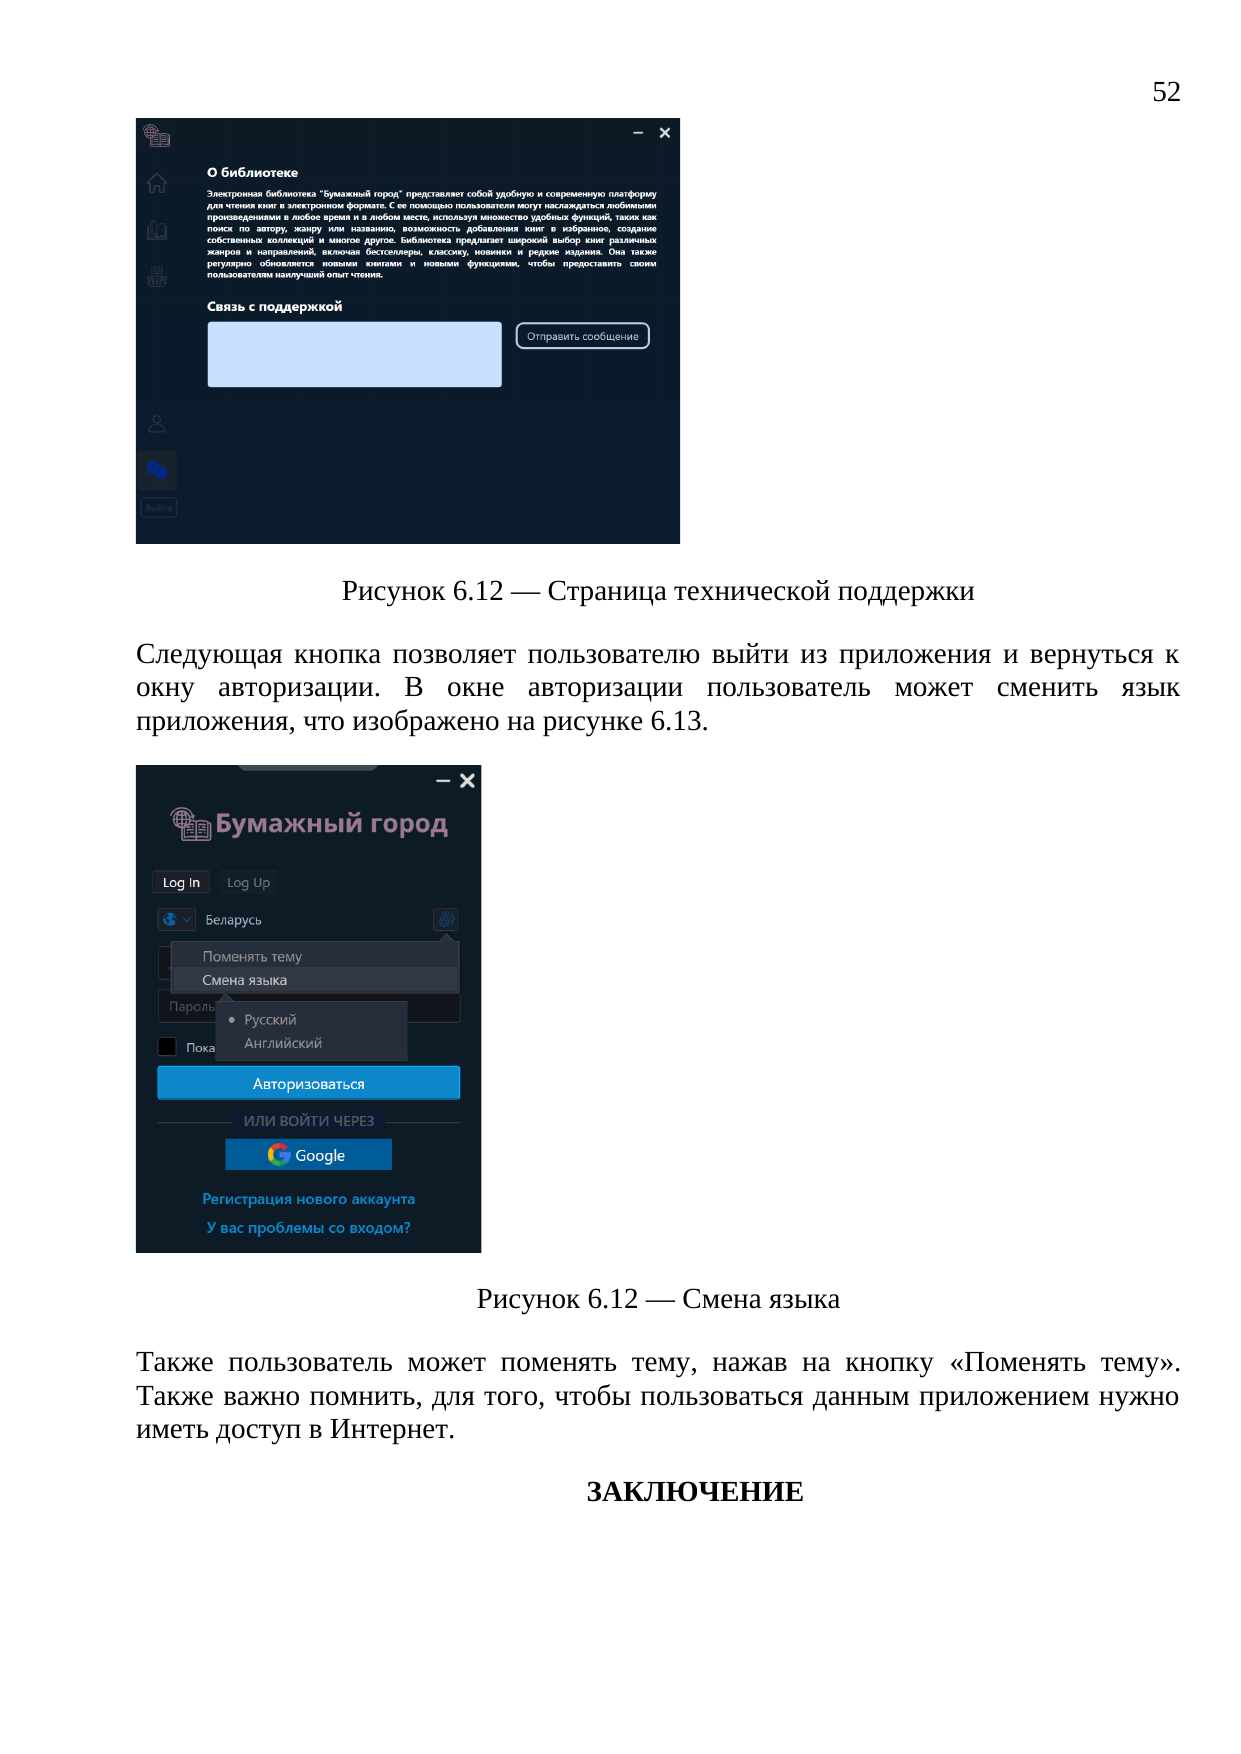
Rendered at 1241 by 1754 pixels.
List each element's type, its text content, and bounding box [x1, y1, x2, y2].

text Следующая кнопка позволяет пользователю выйти из приложения и вернуться к окну авторизации. В окне авторизации пользователь может сменить язык приложения, что изображено на рисунке 6.13. [136, 636, 1181, 736]
text Также пользователь может поменять тему, нажав на кнопку «Поменять тему». Также важно помнить, для того, чтобы пользоваться данным приложением нужно иметь доступ в Интернет. [136, 1344, 1181, 1445]
subtitle ЗАКЛЮЧЕНИЕ [136, 1474, 1181, 1508]
picture [135, 765, 482, 1253]
picture [135, 118, 681, 544]
text Рисунок 6.12 — Смена языка [136, 1282, 1181, 1315]
text Рисунок 6.12 — Страница технической поддержки [136, 573, 1181, 607]
